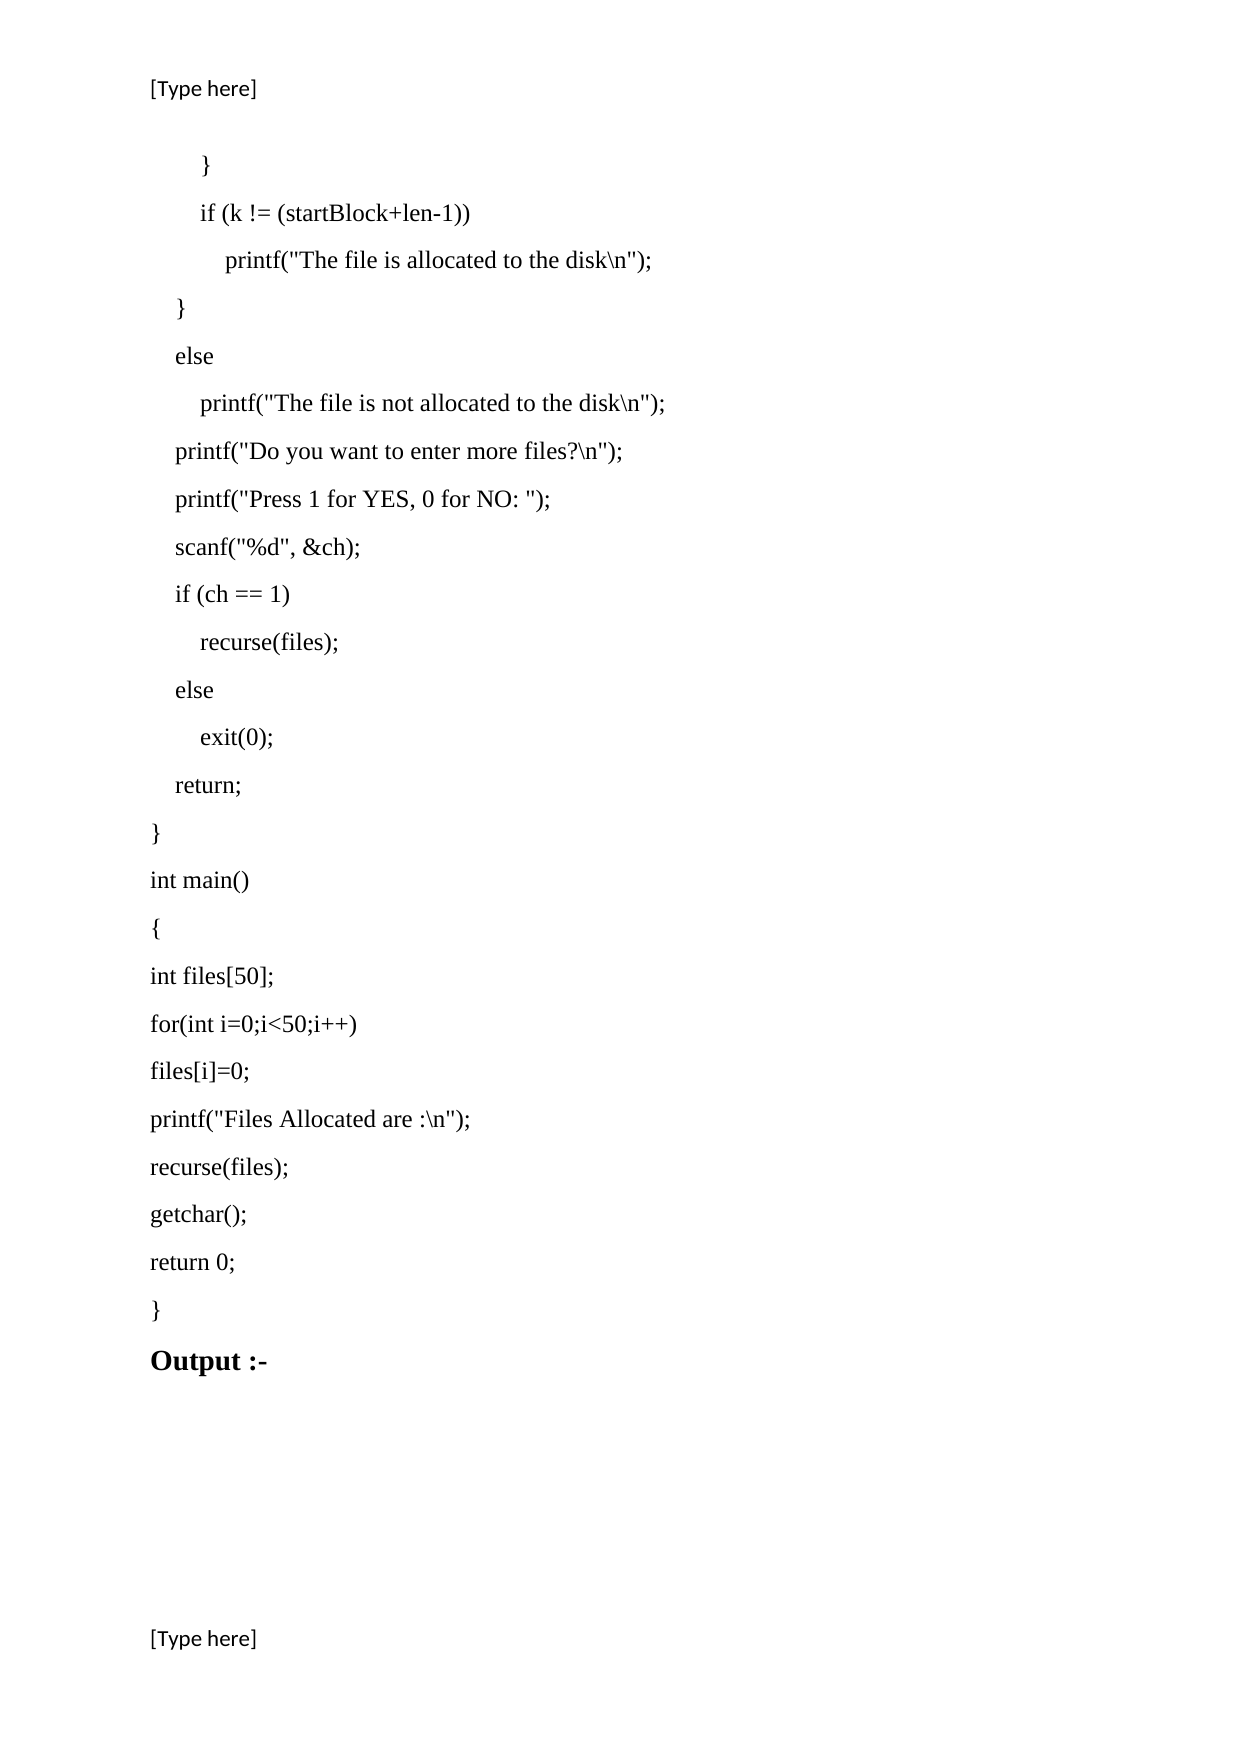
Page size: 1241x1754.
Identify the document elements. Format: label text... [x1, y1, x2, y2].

text } [150, 1295, 1090, 1324]
text files[i]=0; [150, 1056, 1090, 1085]
text scanf("%d", &ch); [150, 532, 1090, 560]
text Output :- [150, 1343, 1090, 1376]
text getchar(); [150, 1199, 1090, 1228]
text else [150, 675, 1090, 703]
text else [150, 341, 1090, 369]
text return; [150, 770, 1090, 799]
text return 0; [150, 1247, 1090, 1276]
text printf("Press 1 for YES, 0 for NO: "); [150, 484, 1090, 513]
text int files[50]; [150, 961, 1090, 990]
text printf("The file is allocated to the disk\n"); [150, 245, 1090, 274]
text if (k != (startBlock+len-1)) [150, 198, 1090, 226]
text recurse(files); [150, 1152, 1090, 1181]
text int main() [150, 866, 1090, 894]
text recurse(files); [150, 627, 1090, 656]
text } [150, 818, 1090, 847]
text { [150, 913, 1090, 942]
text printf("The file is not allocated to the disk\n"); [150, 388, 1090, 417]
text } [150, 150, 1090, 179]
text printf("Do you want to enter more files?\n"); [150, 436, 1090, 465]
text exit(0); [150, 722, 1090, 751]
text } [150, 293, 1090, 322]
text printf("Files Allocated are :\n"); [150, 1104, 1090, 1133]
text for(int i=0;i<50;i++) [150, 1009, 1090, 1037]
text if (ch == 1) [150, 579, 1090, 608]
